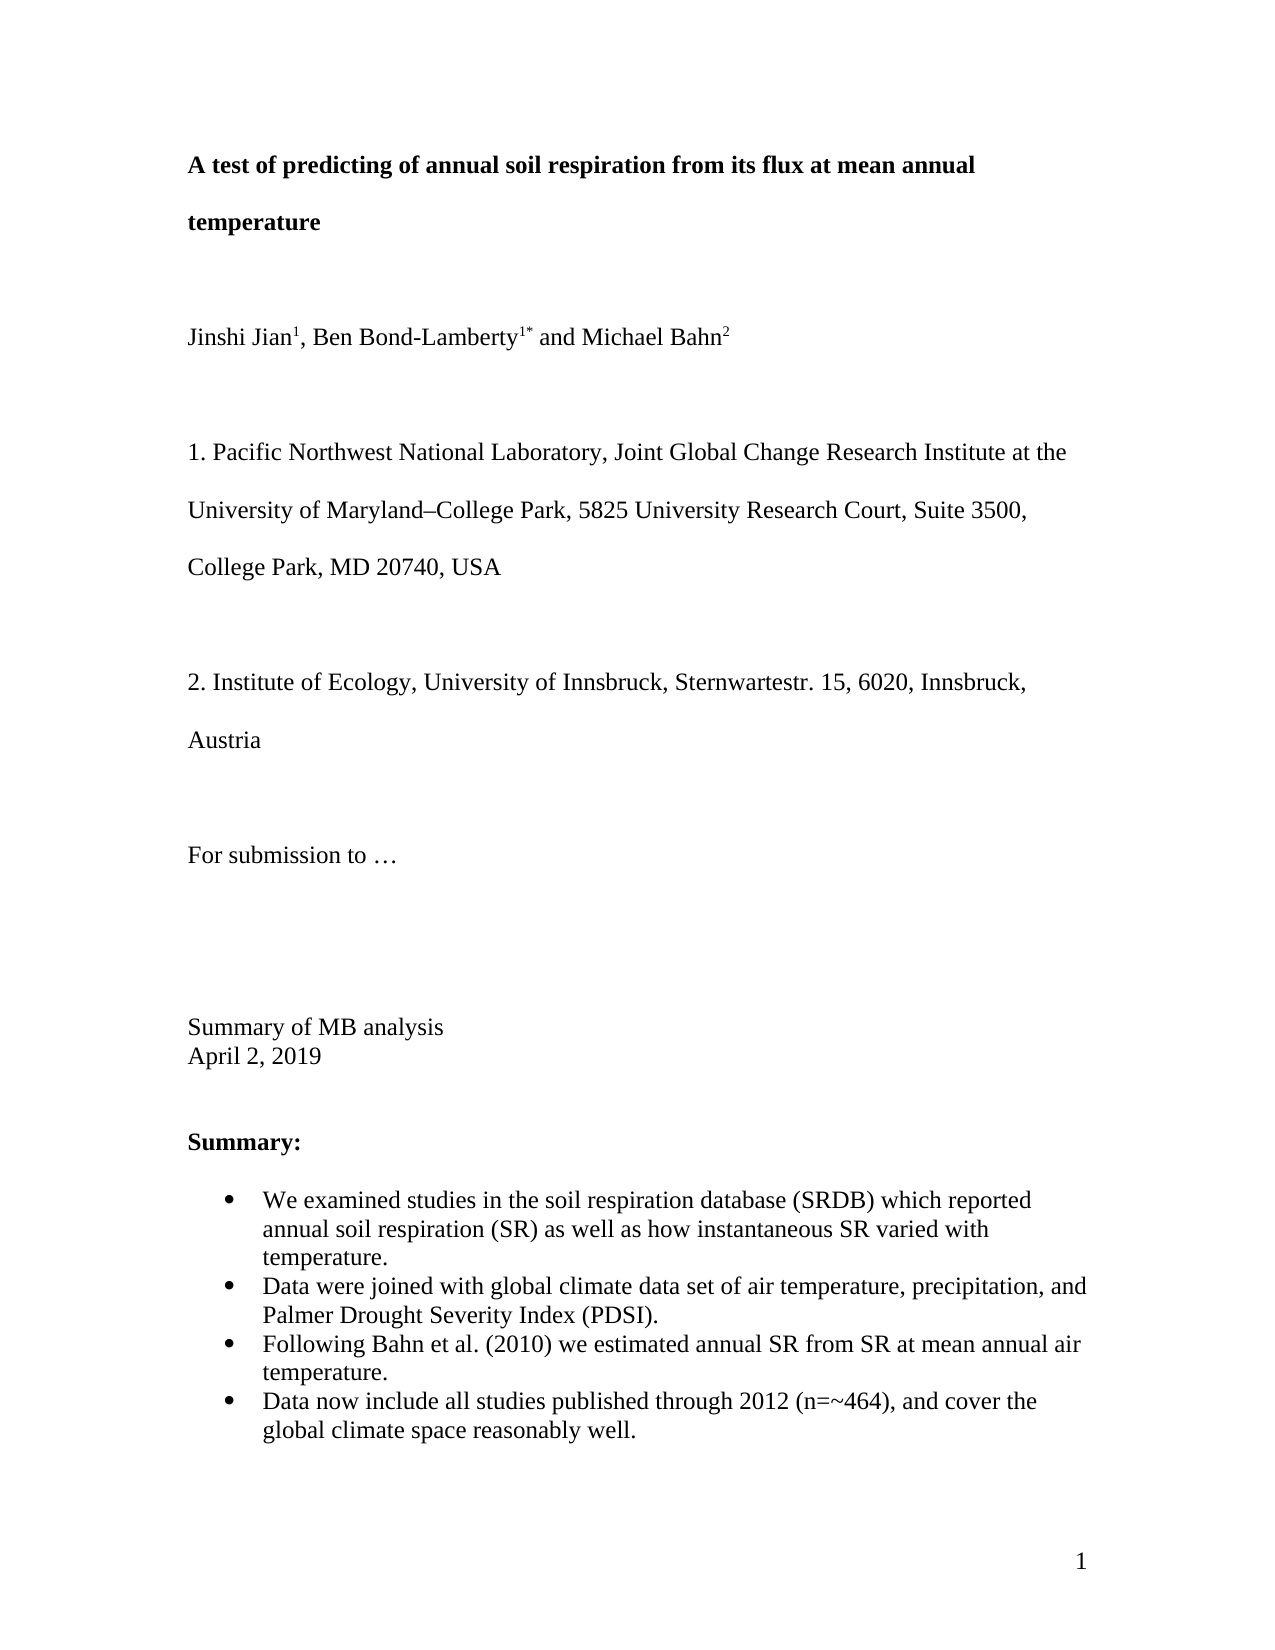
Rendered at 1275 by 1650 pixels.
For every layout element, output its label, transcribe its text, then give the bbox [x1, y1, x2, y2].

list We examined studies in the soil respiration database (SRDB) which reported annual soil respiration (SR) as well as how instantaneous SR varied with temperature. [225, 1185, 1087, 1271]
list Data were joined with global climate data set of air temperature, precipitation, and Palmer Drought Severity Index (PDSI). [225, 1271, 1087, 1329]
text April 2, 2019 [187, 1041, 1087, 1070]
list Data now include all studies published through 2012 (n=~464), and cover the global climate space reasonably well. [225, 1386, 1087, 1444]
text Summary: [187, 1127, 1087, 1156]
text 2. Institute of Ecology, University of Innsbruck, Sternwartestr. 15, 6020, Innsbruck, Austria [187, 667, 1087, 754]
text Summary of MB analysis [187, 1012, 1087, 1041]
text Jinshi Jian1, Ben Bond-Lamberty1* and Michael Bahn2 [187, 322, 1087, 351]
text A test of predicting of annual soil respiration from its flux at mean annual temperature [187, 150, 1087, 236]
text 1. Pacific Northwest National Laboratory, Joint Global Change Research Institute at the University of Maryland–College Park, 5825 University Research Court, Suite 3500, College Park, MD 20740, USA [187, 437, 1087, 581]
text For submission to … [187, 840, 1087, 869]
list Following Bahn et al. (2010) we estimated annual SR from SR at mean annual air temperature. [225, 1329, 1087, 1386]
